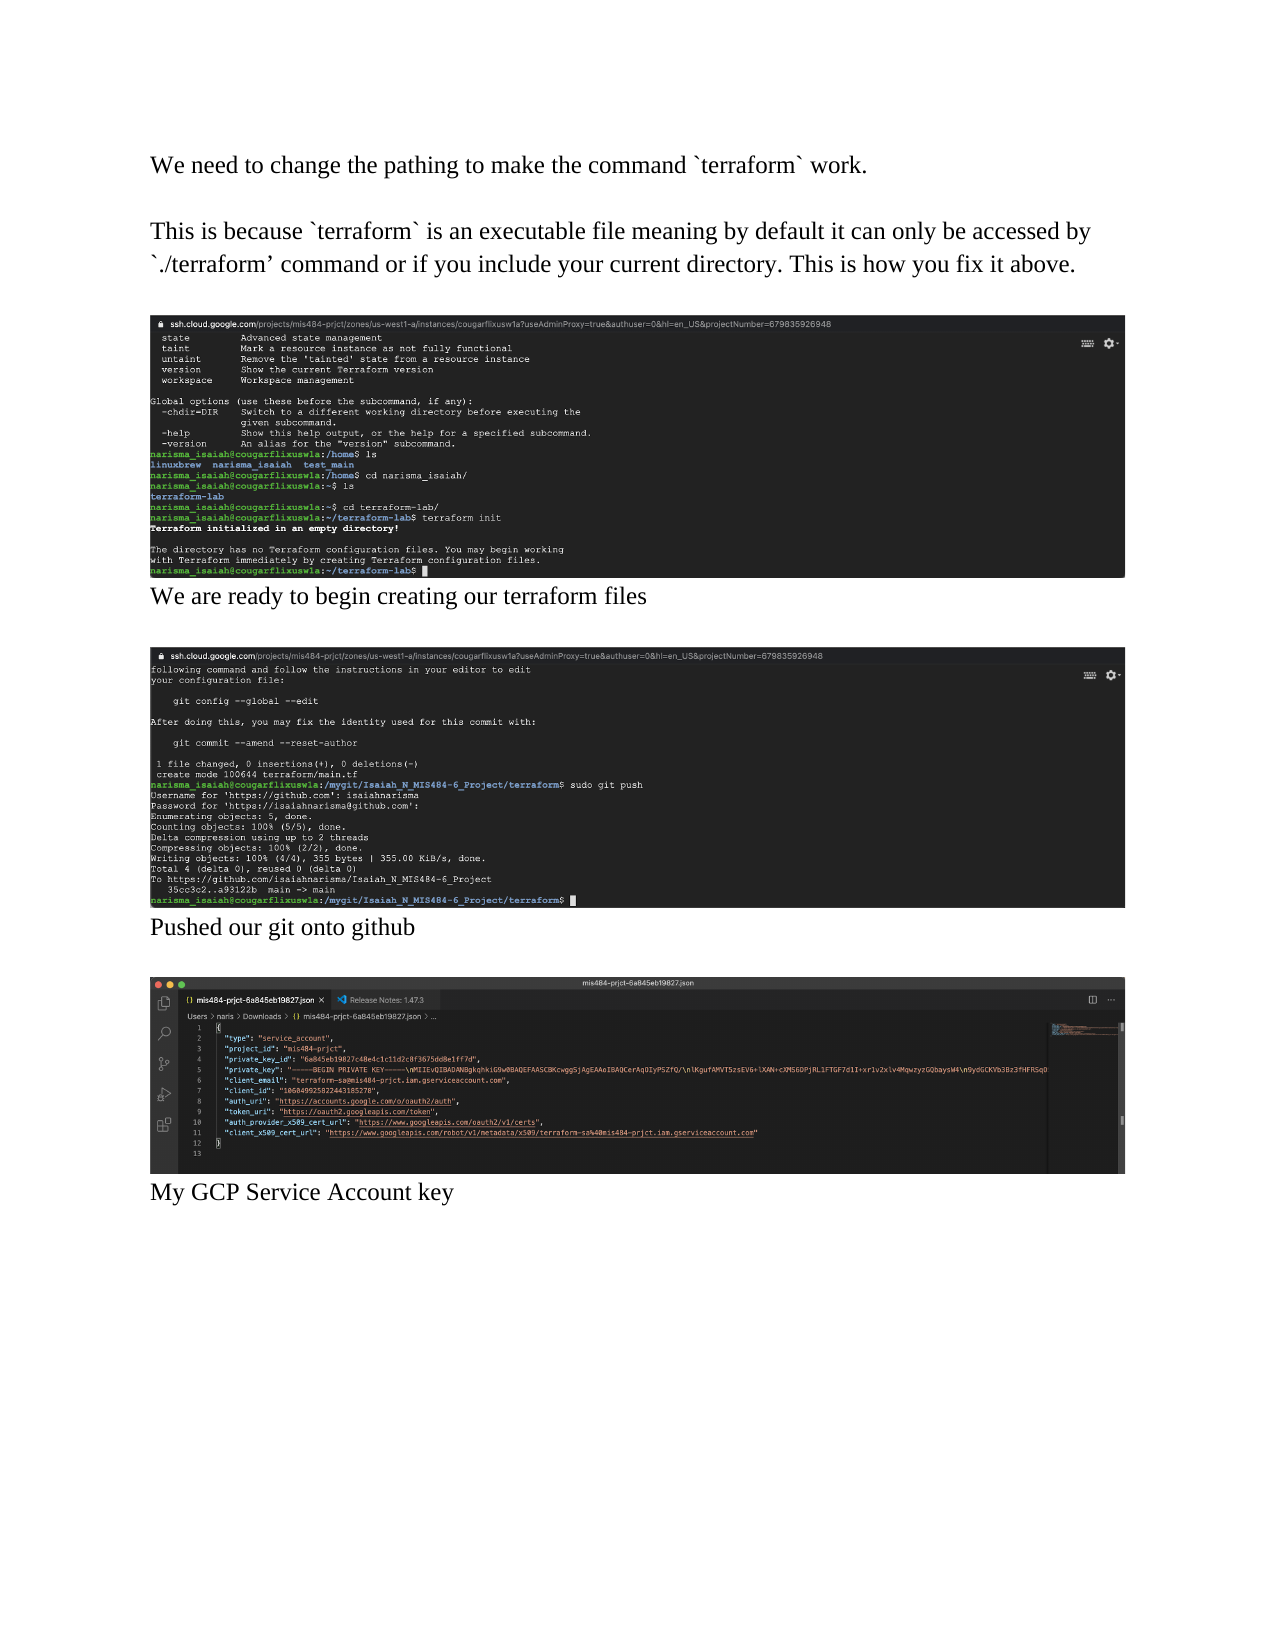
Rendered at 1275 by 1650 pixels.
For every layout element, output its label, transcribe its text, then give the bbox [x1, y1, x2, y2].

picture [150, 647, 1125, 908]
text This is because `terraform` is an executable file meaning by default it can only be accessed by `./terraform’ command or if you include your current directory. This is how you fix it above. [150, 216, 1125, 278]
picture [150, 977, 1125, 1174]
text We are ready to begin creating our terraform files [150, 581, 1125, 610]
text Pushed our git onto github [150, 912, 1125, 941]
text My GCP Service Account key [150, 1177, 1125, 1206]
picture [150, 315, 1125, 578]
text We need to change the pathing to make the command `terraform` work. [150, 150, 1125, 179]
